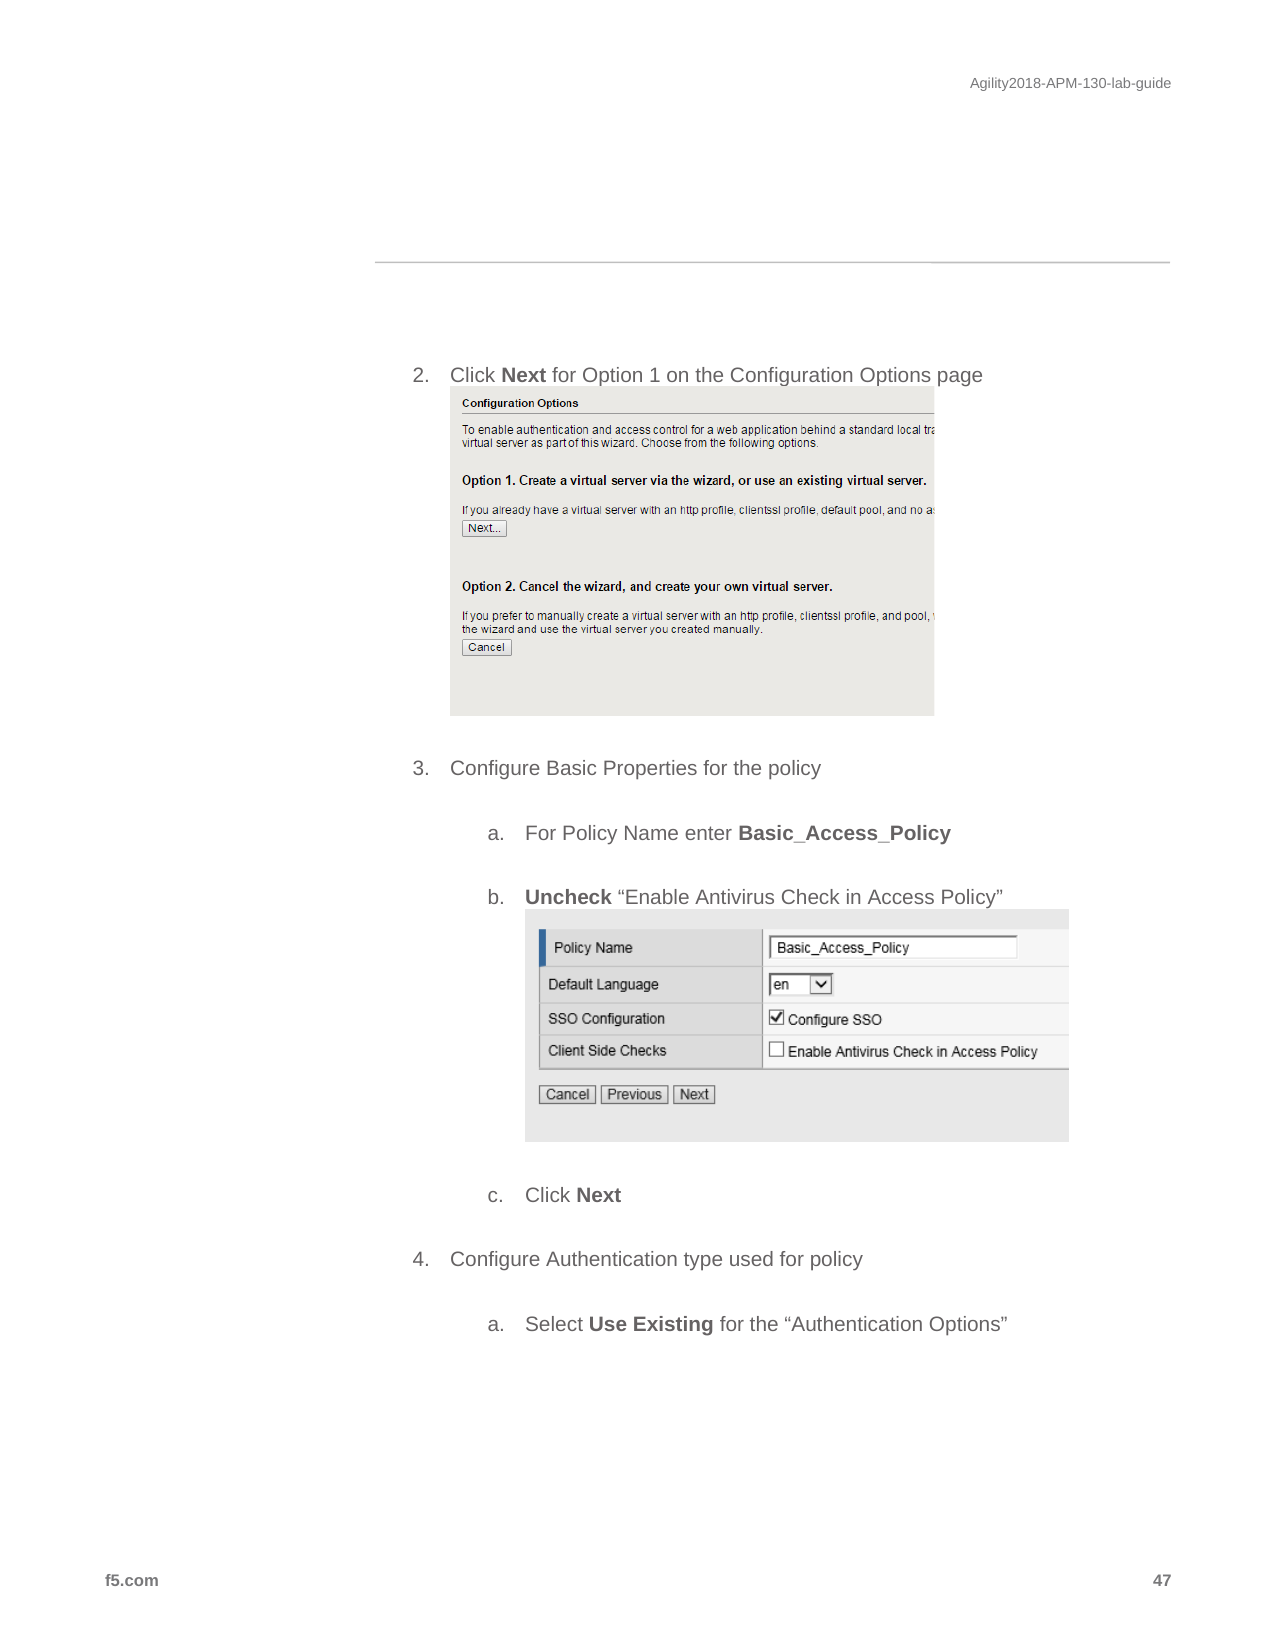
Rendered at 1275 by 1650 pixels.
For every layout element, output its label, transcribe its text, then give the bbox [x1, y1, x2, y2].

list Configure Authentication type used for policy [412, 1236, 1171, 1271]
list Click Next [487, 1171, 1171, 1207]
list Configure Basic Properties for the policy [412, 744, 1171, 780]
picture [525, 909, 1069, 1142]
list Select Use Existing for the “Authentication Options” [487, 1300, 1171, 1336]
picture [450, 386, 935, 716]
list For Policy Name enter Basic_Access_Policy [487, 809, 1171, 844]
